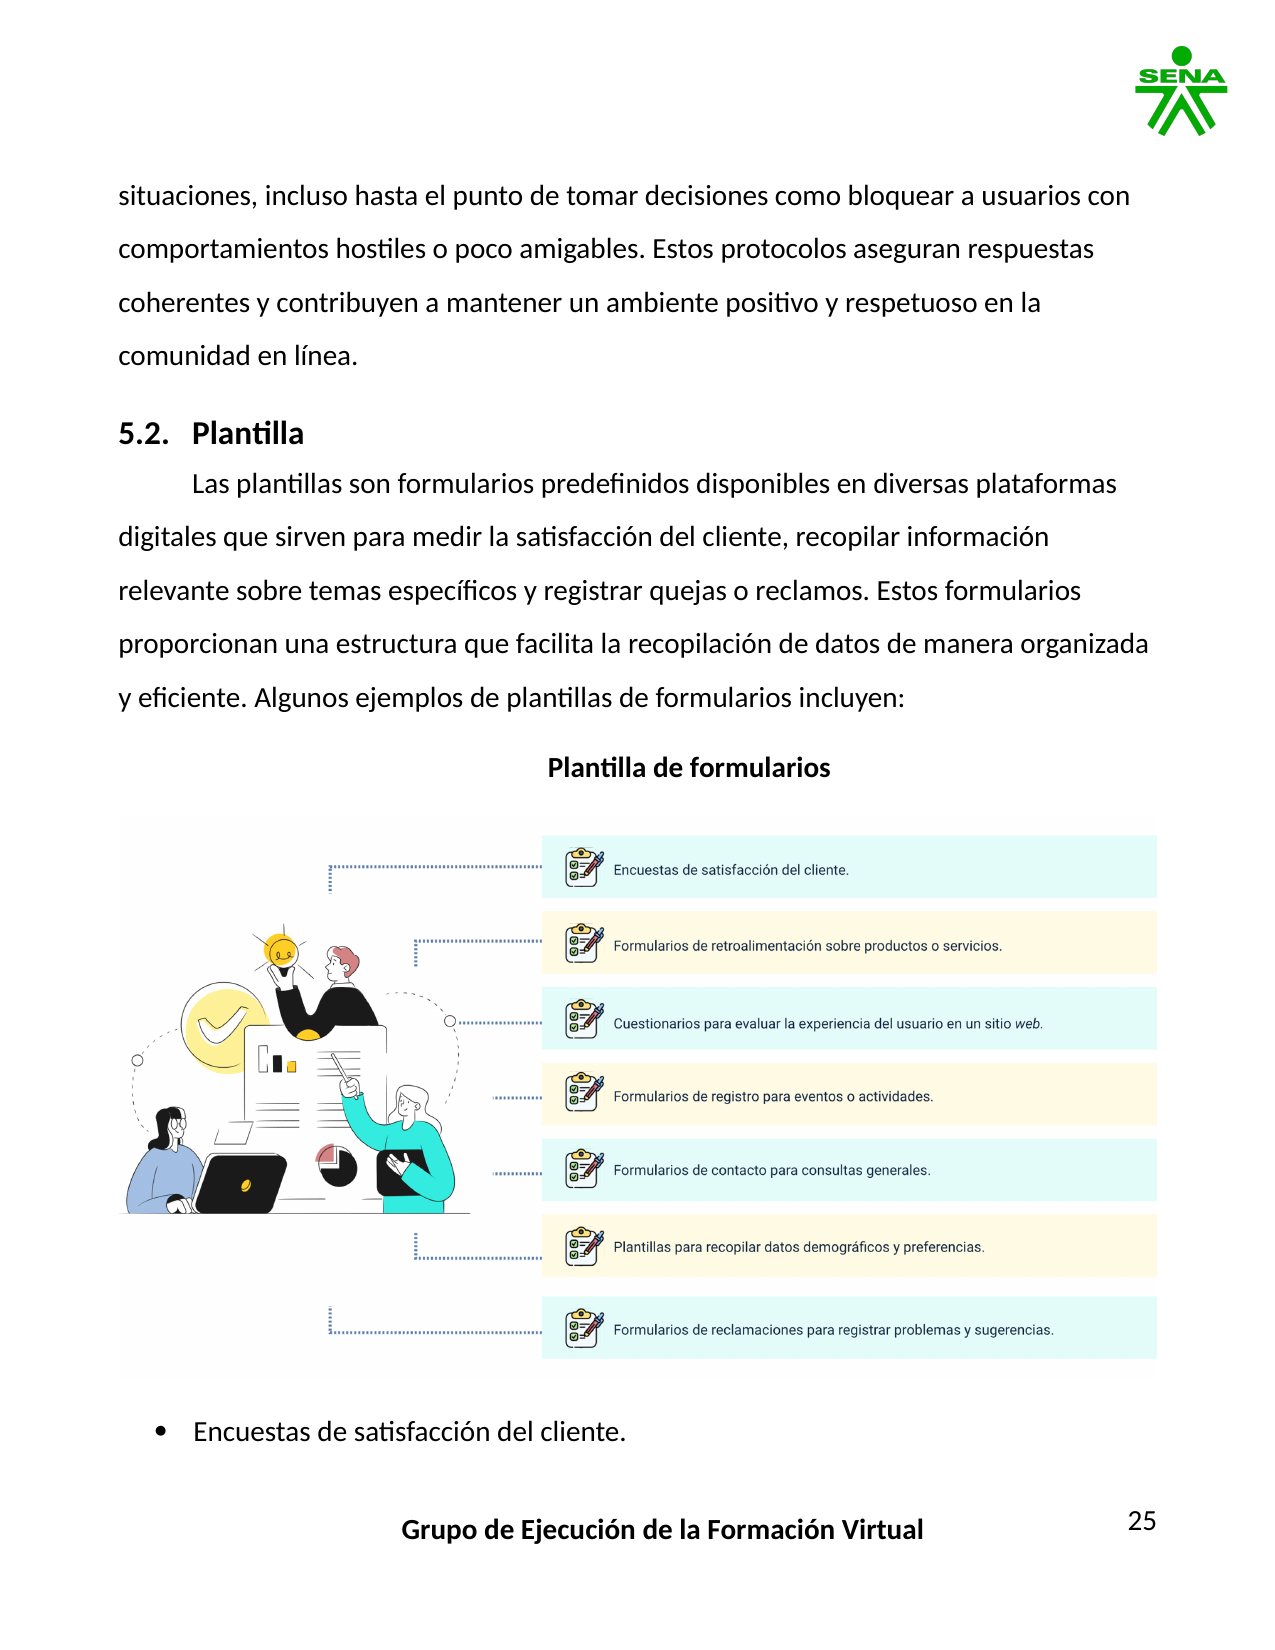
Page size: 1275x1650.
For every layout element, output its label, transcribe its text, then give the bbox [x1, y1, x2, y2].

text Las plantillas son formularios predefinidos disponibles en diversas plataformas digitales que sirven para medir la satisfacción del cliente, recopilar información relevante sobre temas específicos y registrar quejas o reclamos. Estos formularios proporcionan una estructura que facilita la recopilación de datos de manera organizada y eficiente. Algunos ejemplos de plantillas de formularios incluyen: [118, 465, 1157, 714]
picture [1135, 46, 1228, 136]
picture [118, 814, 1157, 1379]
subtitle Plantilla [118, 412, 1157, 452]
text Plantilla de formularios [221, 749, 1157, 784]
list Encuestas de satisfacción del cliente. [156, 1413, 1157, 1449]
